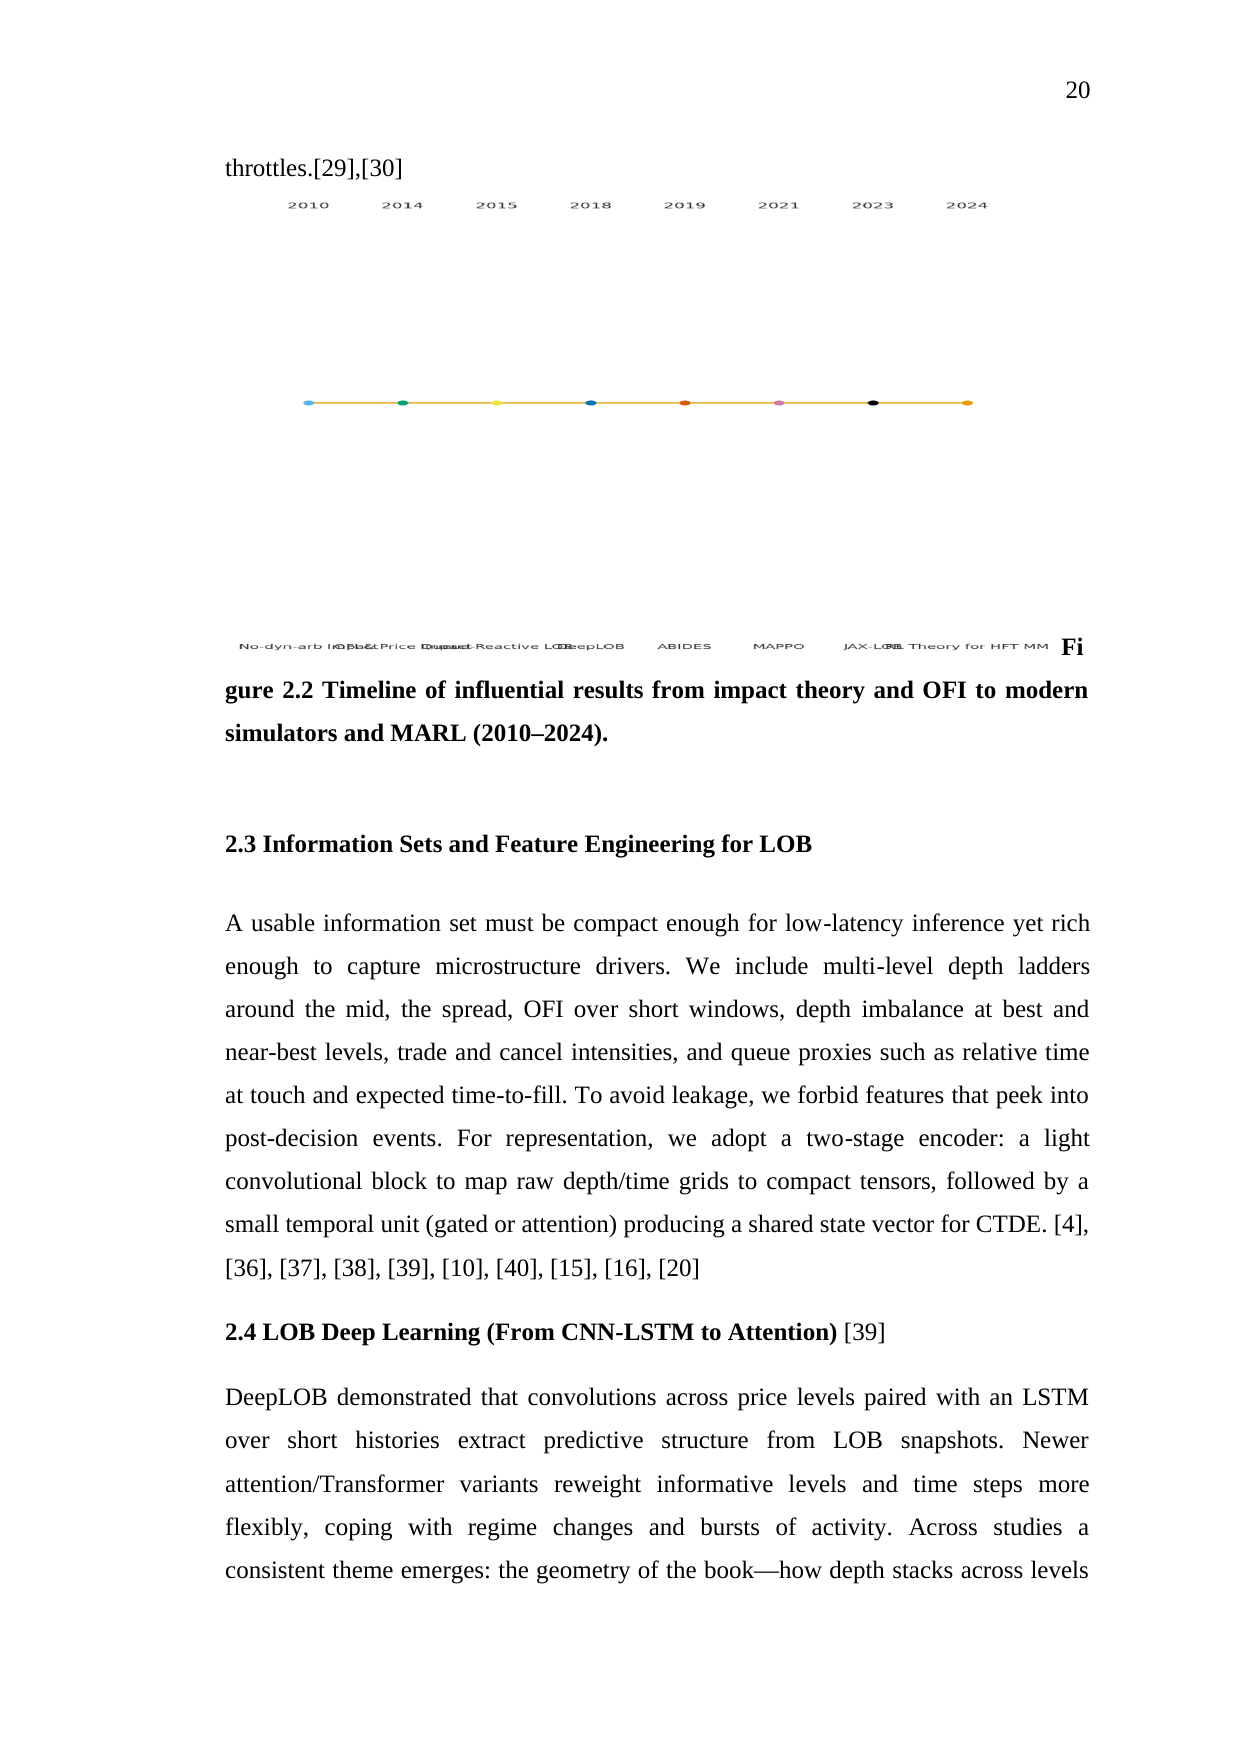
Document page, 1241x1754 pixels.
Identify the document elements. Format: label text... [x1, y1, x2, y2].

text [225, 153, 1090, 747]
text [225, 1382, 1090, 1584]
text 2.3 Information Sets and Feature Engineering for LOB [225, 829, 1090, 858]
text 2.4 LOB Deep Learning (From CNN-LSTM to Attention) [39] [225, 1317, 1090, 1345]
text A usable information set must be compact enough for low-latency inference yet rich enough to capture microstructure drivers. We include multi-level depth ladders around the mid, the spread, OFI over short windows, depth imbalance at best and near-best levels, trade and cancel intensities, and queue proxies such as relative time at touch and expected time-to-fill. To avoid leakage, we forbid features that peek into post-decision events. For representation, we adopt a two-stage encoder: a light convolutional block to map raw depth/time grids to compact tensors, followed by a small temporal unit (gated or attention) producing a shared state vector for CTDE. [4], [36], [37], [38], [39], [10], [40], [15], [16], [20] [225, 908, 1090, 1281]
picture [225, 196, 1062, 656]
